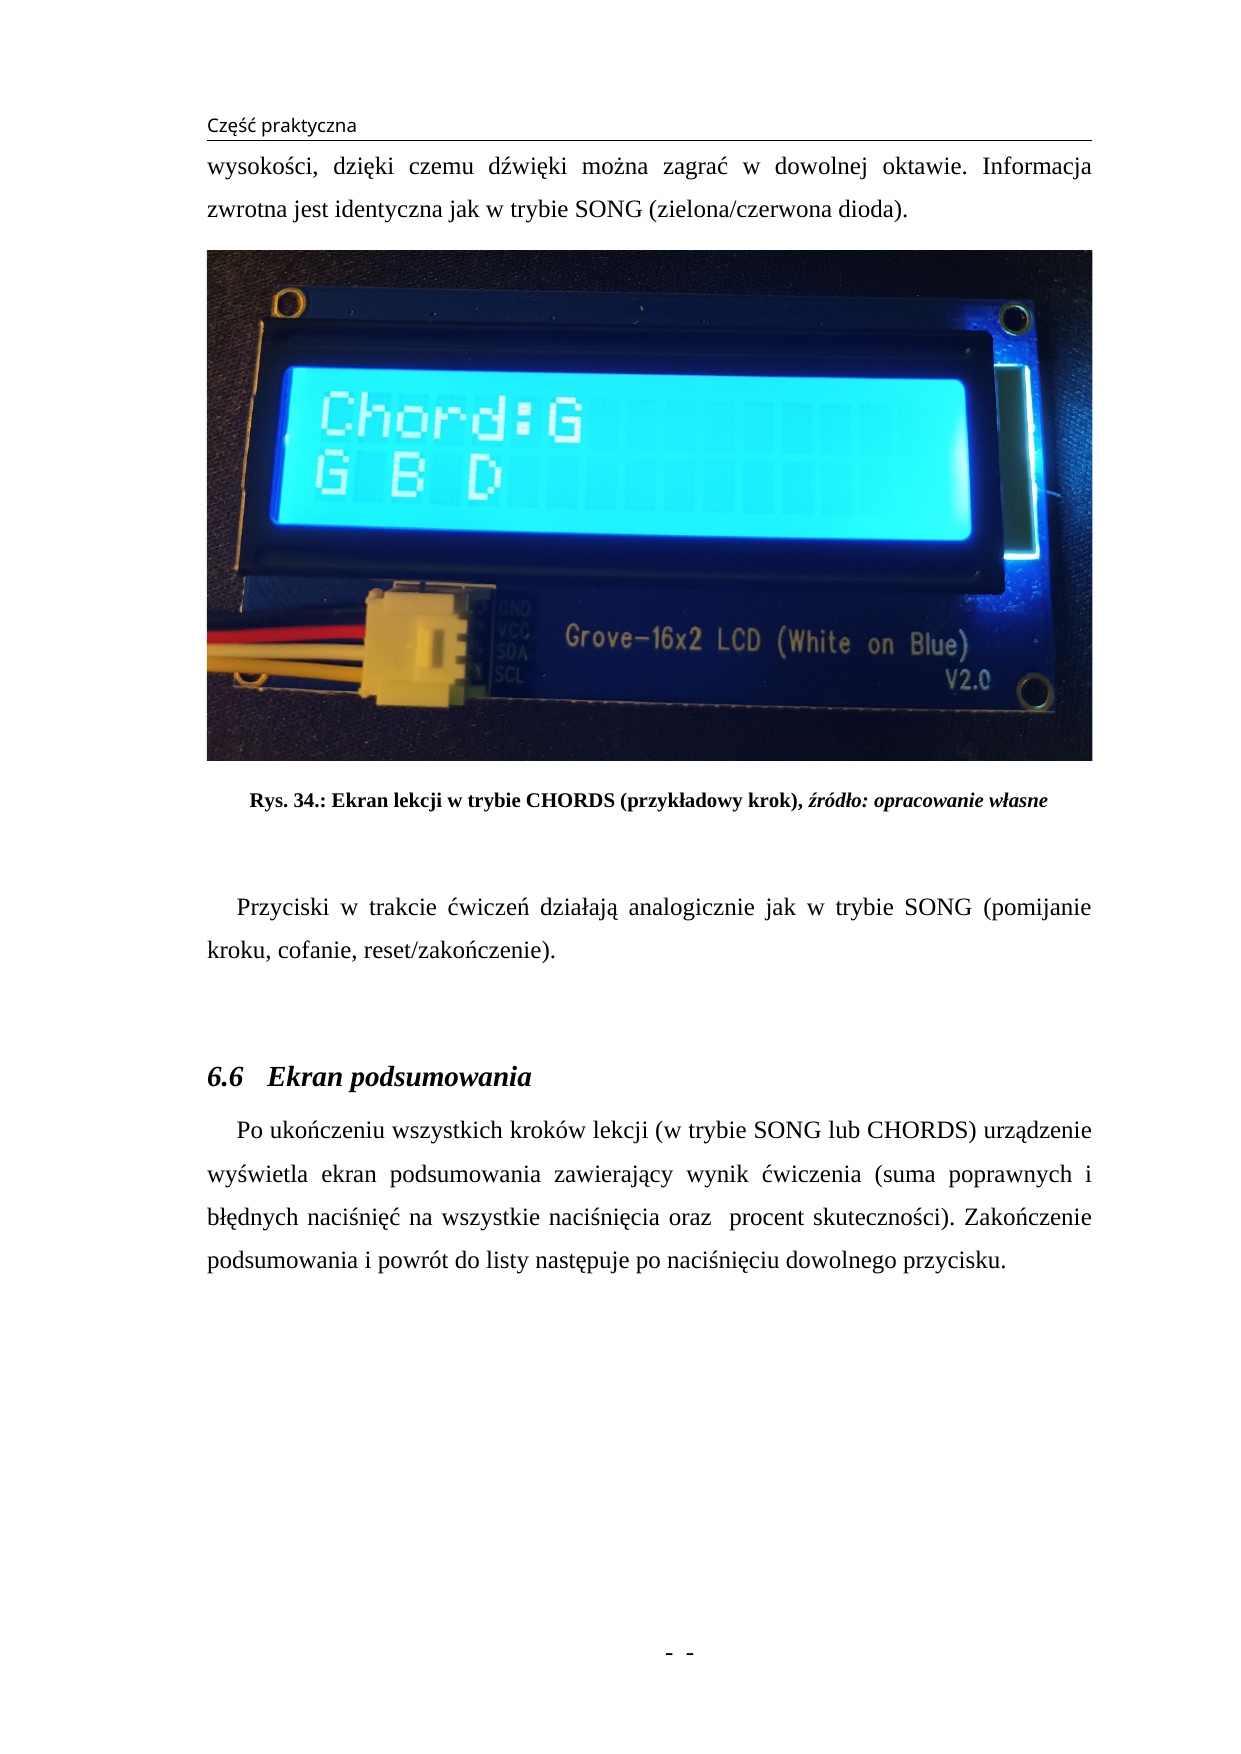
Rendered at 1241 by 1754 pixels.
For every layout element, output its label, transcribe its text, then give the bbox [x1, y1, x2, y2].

text Po ukończeniu wszystkich kroków lekcji (w trybie SONG lub CHORDS) urządzenie wyświetla ekran podsumowania zawierający wynik ćwiczenia (suma poprawnych i błędnych naciśnięć na wszystkie naciśnięcia oraz procent skuteczności). Zakończenie podsumowania i powrót do listy następuje po naciśnięciu dowolnego przycisku. [207, 1116, 1092, 1274]
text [207, 151, 1092, 223]
text Przyciski w trakcie ćwiczeń działają analogicznie jak w trybie SONG (pomijanie kroku, cofanie, reset/zakończenie). [207, 892, 1092, 964]
subtitle Ekran podsumowania [207, 1059, 1092, 1092]
picture [206, 250, 1093, 761]
